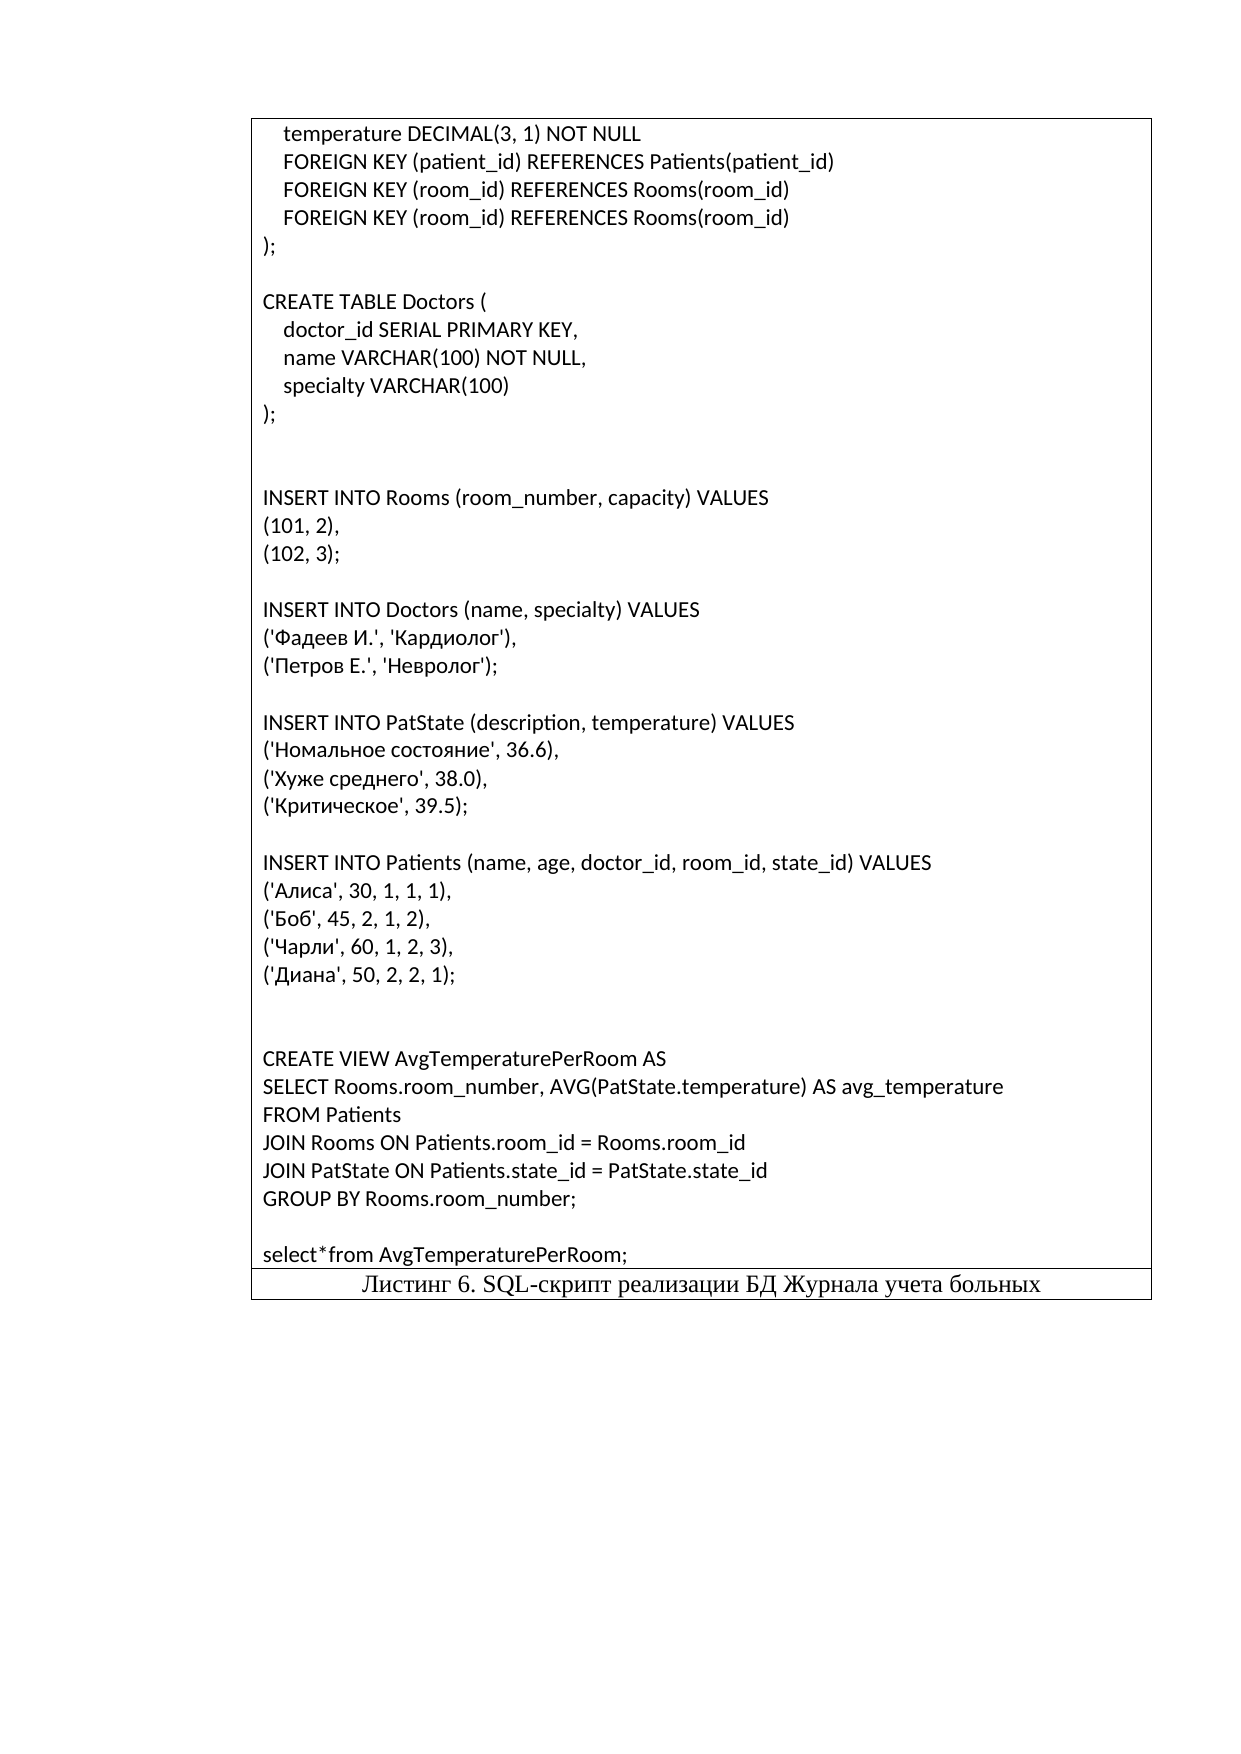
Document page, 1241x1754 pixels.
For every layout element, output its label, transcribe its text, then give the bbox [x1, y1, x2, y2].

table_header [252, 119, 1151, 1268]
table_cell Листинг 6. SQL-скрипт реализации БД Журнала учета больных [252, 1269, 1151, 1299]
